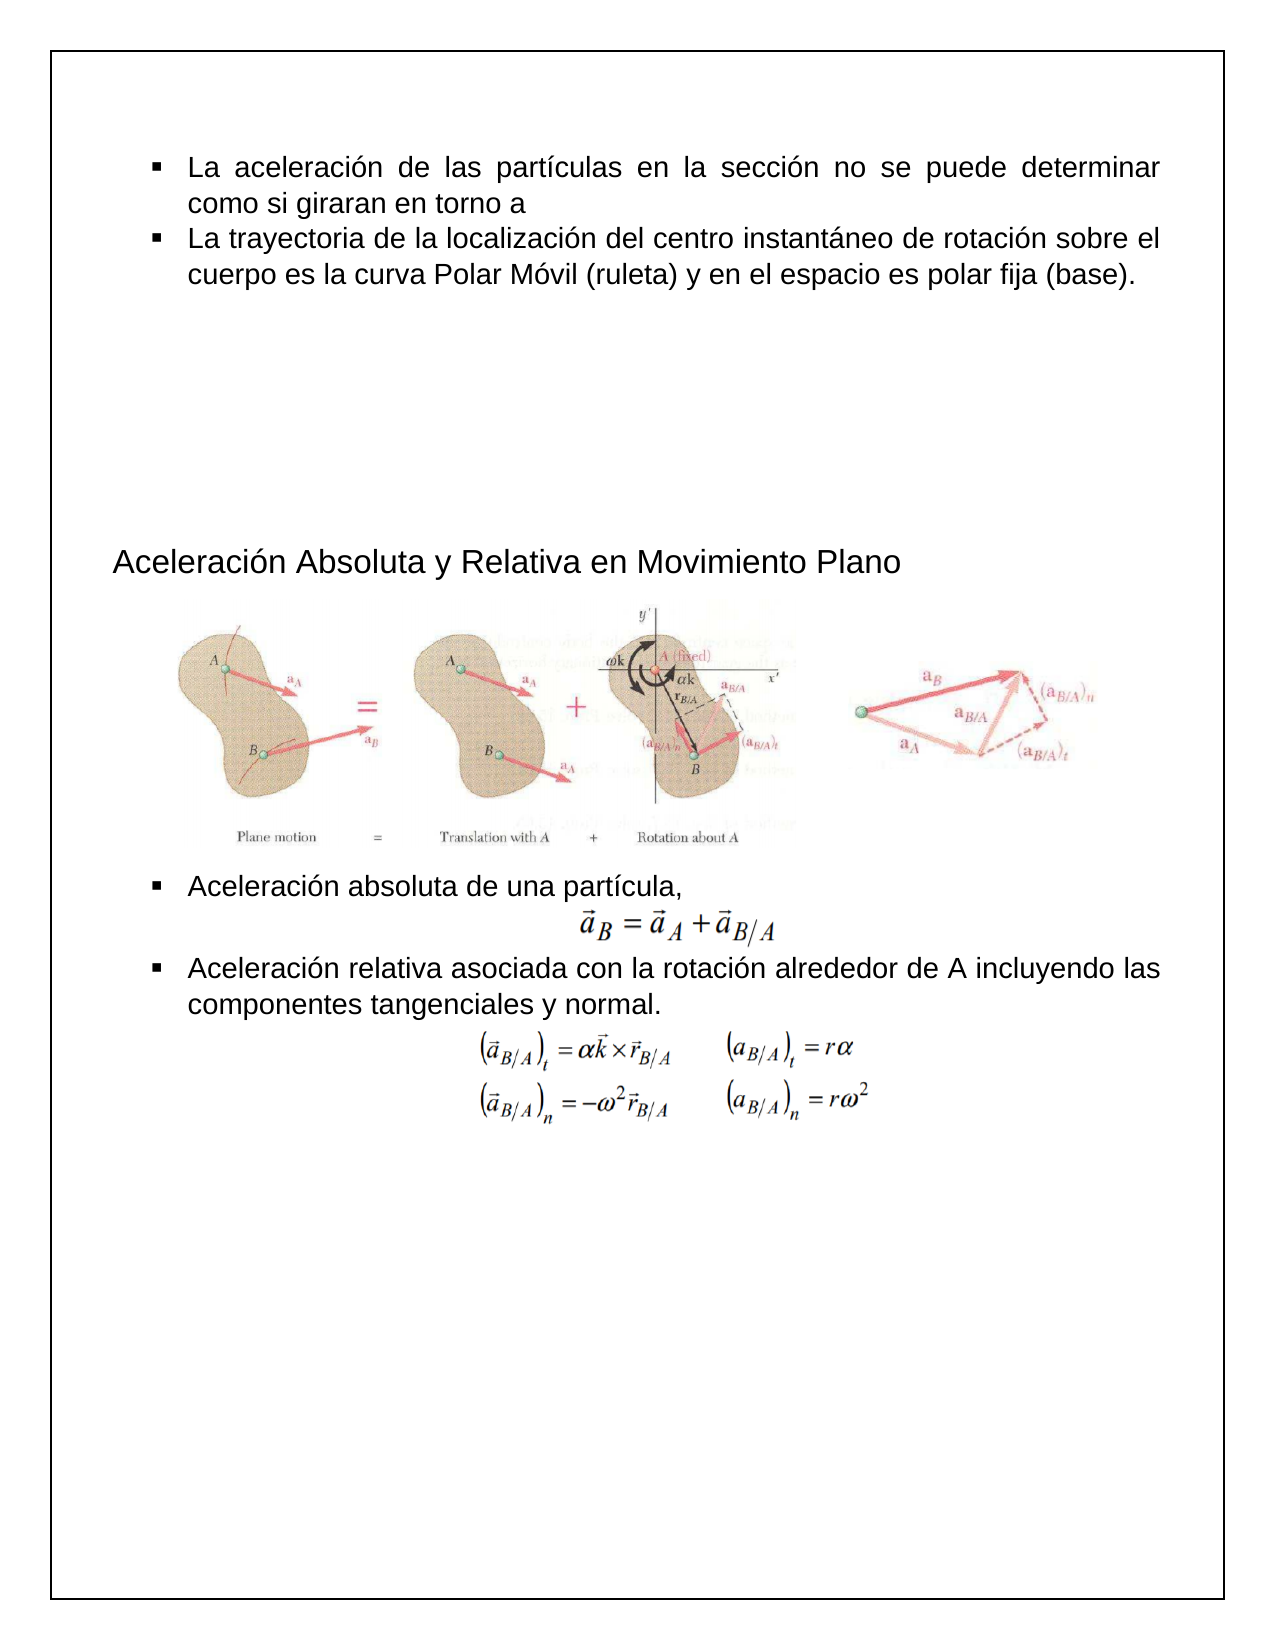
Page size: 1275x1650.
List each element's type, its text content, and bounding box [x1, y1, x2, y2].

picture [570, 905, 780, 950]
picture [177, 599, 1098, 851]
list La trayectoria de la localización del centro instantáneo de rotación sobre el cuerpo es la curva Polar Móvil (ruleta) y en el espacio es polar fija (base). [150, 221, 1162, 291]
list La aceleración de las partículas en la sección no se puede determinar como si giraran en torno a [150, 150, 1162, 219]
picture [477, 1022, 873, 1126]
list Aceleración absoluta de una partícula, [150, 869, 1162, 903]
list Aceleración relativa asociada con la rotación alrededor de A incluyendo las componentes tangenciales y normal. [150, 951, 1162, 1021]
text Aceleración Absoluta y Relativa en Movimiento Plano [112, 542, 1162, 580]
